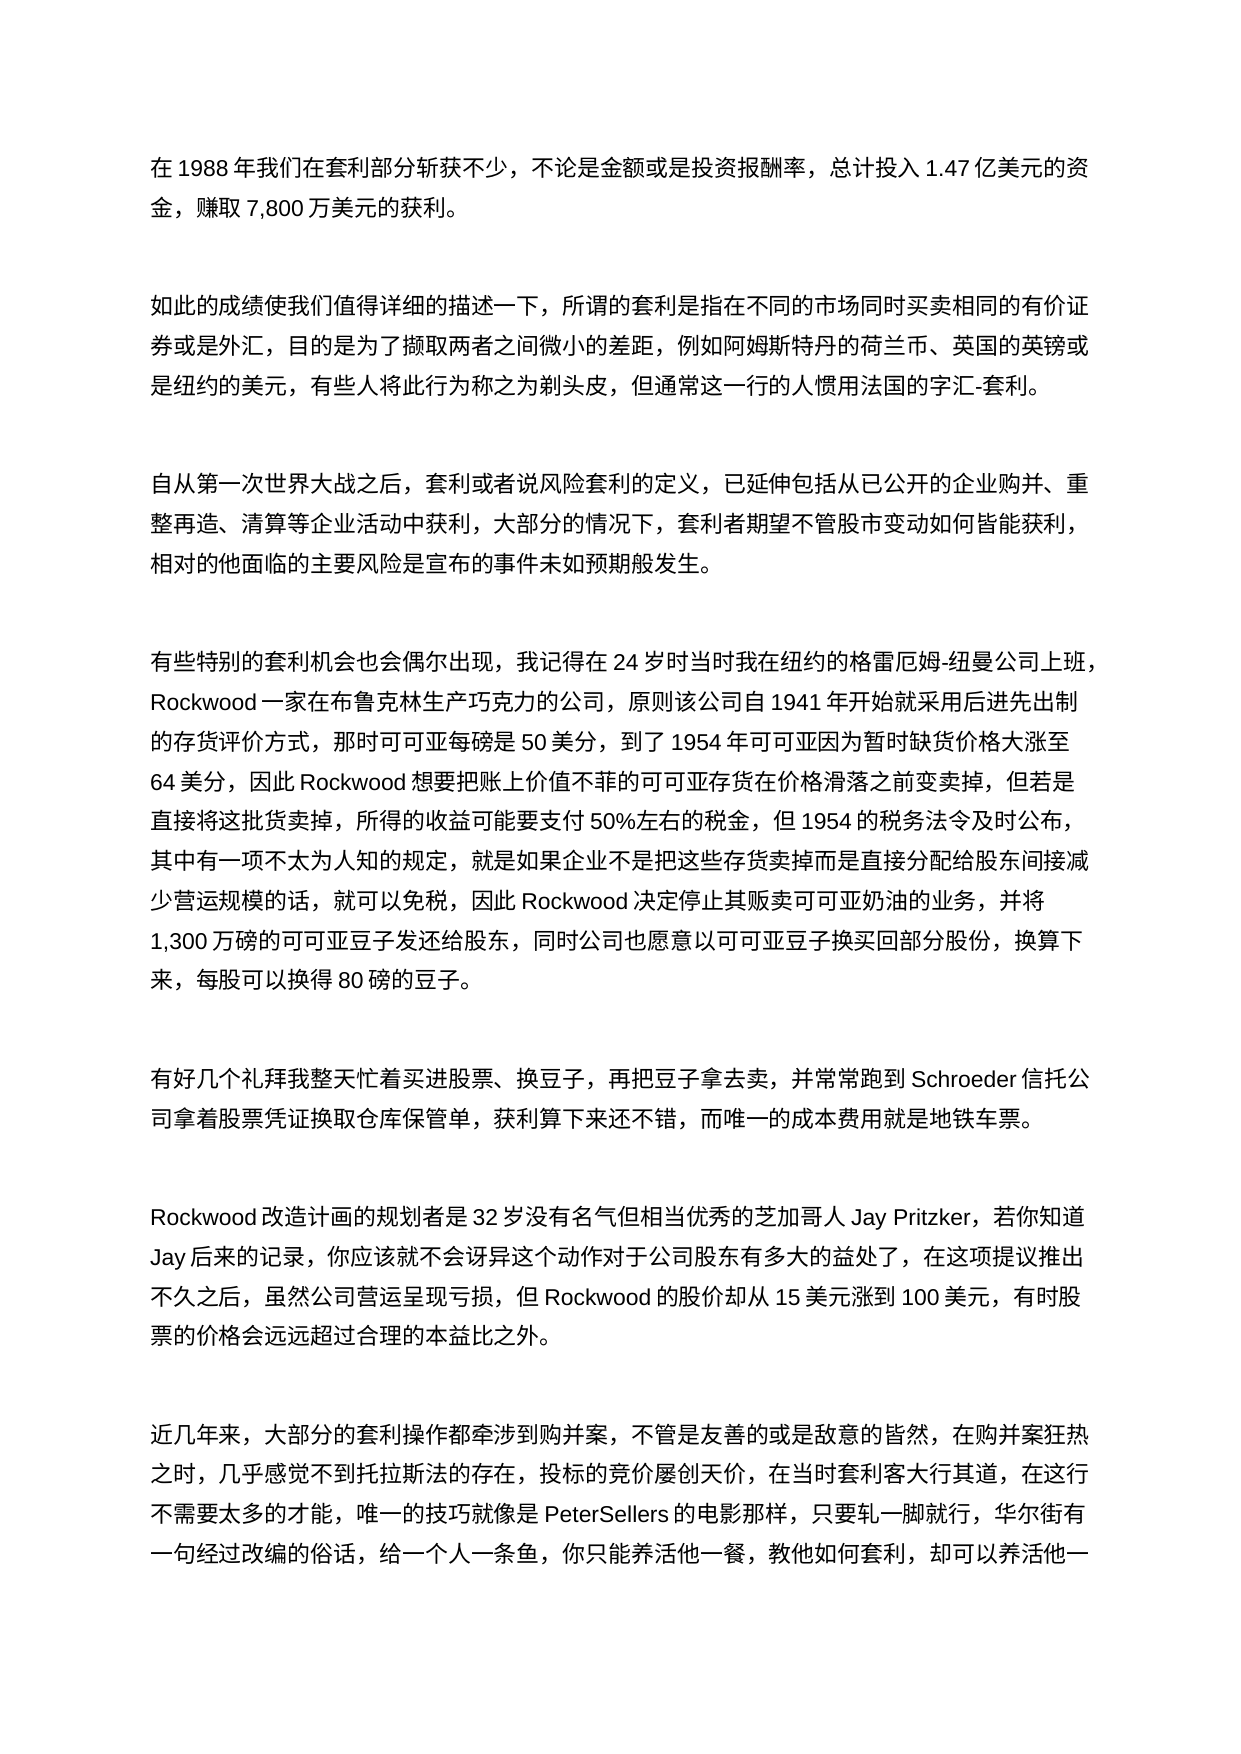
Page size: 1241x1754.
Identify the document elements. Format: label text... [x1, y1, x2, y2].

text 自从第一次世界大战之后，套利或者说风险套利的定义，已延伸包括从已公开的企业购并、重整再造、清算等企业活动中获利，大部分的情况下，套利者期望不管股市变动如何皆能获利，相对的他面临的主要风险是宣布的事件未如预期般发生。 [150, 466, 1090, 579]
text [150, 1416, 1090, 1569]
text Rockwood改造计画的规划者是32岁没有名气但相当优秀的芝加哥人Jay Pritzker，若你知道Jay后来的记录，你应该就不会讶异这个动作对于公司股东有多大的益处了，在这项提议推出不久之后，虽然公司营运呈现亏损，但Rockwood的股价却从15美元涨到100美元，有时股票的价格会远远超过合理的本益比之外。 [150, 1199, 1090, 1351]
text 如此的成绩使我们值得详细的描述一下，所谓的套利是指在不同的市场同时买卖相同的有价证券或是外汇，目的是为了撷取两者之间微小的差距，例如阿姆斯特丹的荷兰币、英国的英镑或是纽约的美元，有些人将此行为称之为剃头皮，但通常这一行的人惯用法国的字汇-套利。 [150, 288, 1090, 401]
text 在1988年我们在套利部分斩获不少，不论是金额或是投资报酬率，总计投入1.47亿美元的资金，赚取7,800万美元的获利。 [150, 150, 1090, 223]
text 有好几个礼拜我整天忙着买进股票、换豆子，再把豆子拿去卖，并常常跑到Schroeder信托公司拿着股票凭证换取仓库保管单，获利算下来还不错，而唯一的成本费用就是地铁车票。 [150, 1061, 1090, 1134]
text 有些特别的套利机会也会偶尔出现，我记得在24岁时当时我在纽约的格雷厄姆-纽曼公司上班，Rockwood一家在布鲁克林生产巧克力的公司，原则该公司自1941年开始就采用后进先出制的存货评价方式，那时可可亚每磅是50美分，到了1954年可可亚因为暂时缺货价格大涨至64美分，因此Rockwood想要把账上价值不菲的可可亚存货在价格滑落之前变卖掉，但若是直接将这批货卖掉，所得的收益可能要支付50%左右的税金，但1954的税务法令及时公布，其中有一项不太为人知的规定，就是如果企业不是把这些存货卖掉而是直接分配给股东间接减少营运规模的话，就可以免税，因此Rockwood决定停止其贩卖可可亚奶油的业务，并将1,300万磅的可可亚豆子发还给股东，同时公司也愿意以可可亚豆子换买回部分股份，换算下来，每股可以换得80磅的豆子。 [150, 644, 1090, 996]
